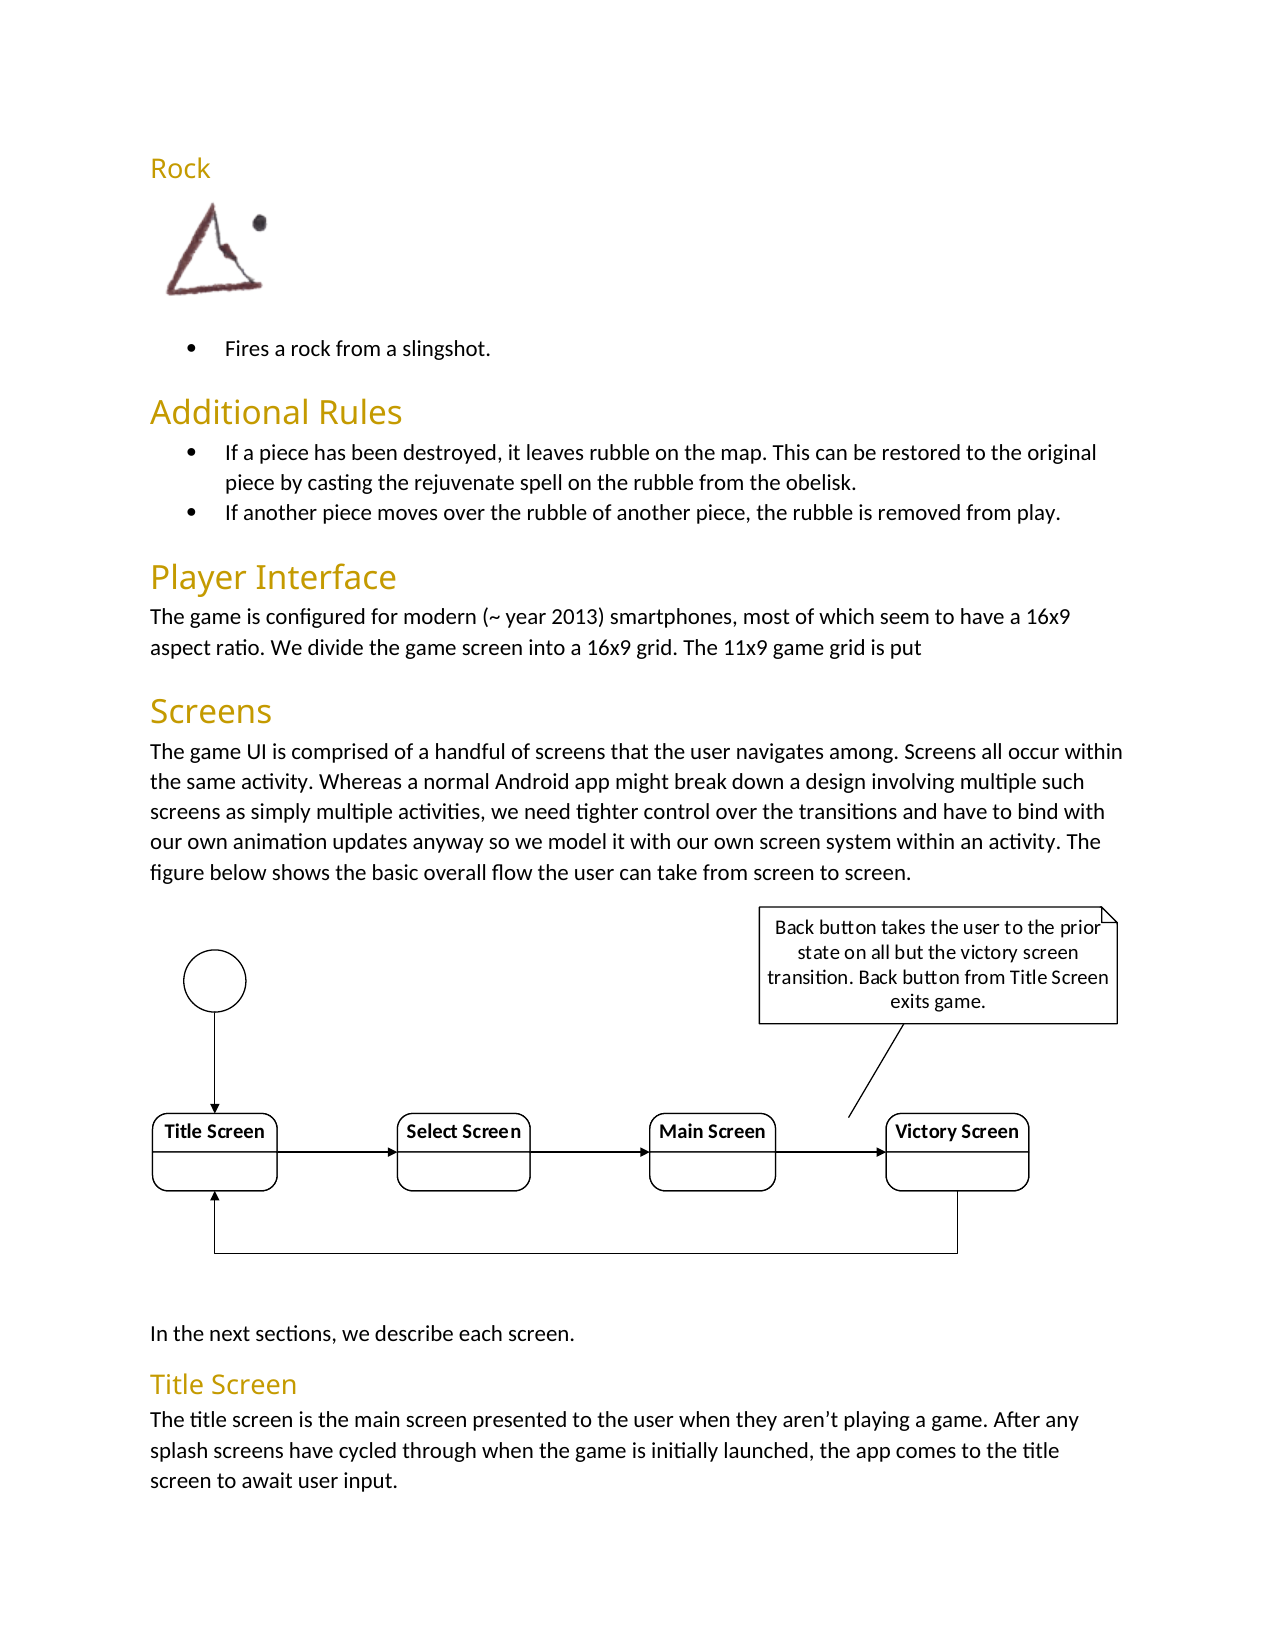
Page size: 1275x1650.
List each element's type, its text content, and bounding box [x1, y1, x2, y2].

subtitle Screens [150, 688, 1125, 733]
text The game is configured for modern (~ year 2013) smartphones, most of which seem to have a 16x9 aspect ratio. We divide the game screen into a 16x9 grid. The 11x9 game grid is put [150, 602, 1125, 661]
list If another piece moves over the rubble of another piece, the rubble is removed from play. [187, 498, 1125, 526]
subtitle Player Interface [150, 553, 1125, 599]
subtitle Title Screen [150, 1366, 1125, 1403]
text The title screen is the main screen presented to the user when they aren’t playing a game. After any splash screens have cycled through when the game is initially launched, the app comes to the title screen to await user input. [150, 1406, 1125, 1494]
picture [150, 189, 275, 315]
list If a piece has been destroyed, it leaves rubble on the map. This can be restored to the original piece by casting the rejuvenate spell on the rubble from the obelisk. [187, 438, 1125, 496]
text In the next sections, we describe each screen. [150, 1319, 1125, 1347]
text The game UI is comprised of a handful of screens that the user navigates among. Screens all occur within the same activity. Whereas a normal Android app might break down a design involving multiple such screens as simply multiple activities, we need tighter control over the transitions and have to bind with our own animation updates anyway so we model it with our own screen system within an activity. The figure below shows the basic overall flow the user can take from screen to screen. [150, 737, 1125, 886]
subtitle Additional Rules [150, 389, 1125, 434]
